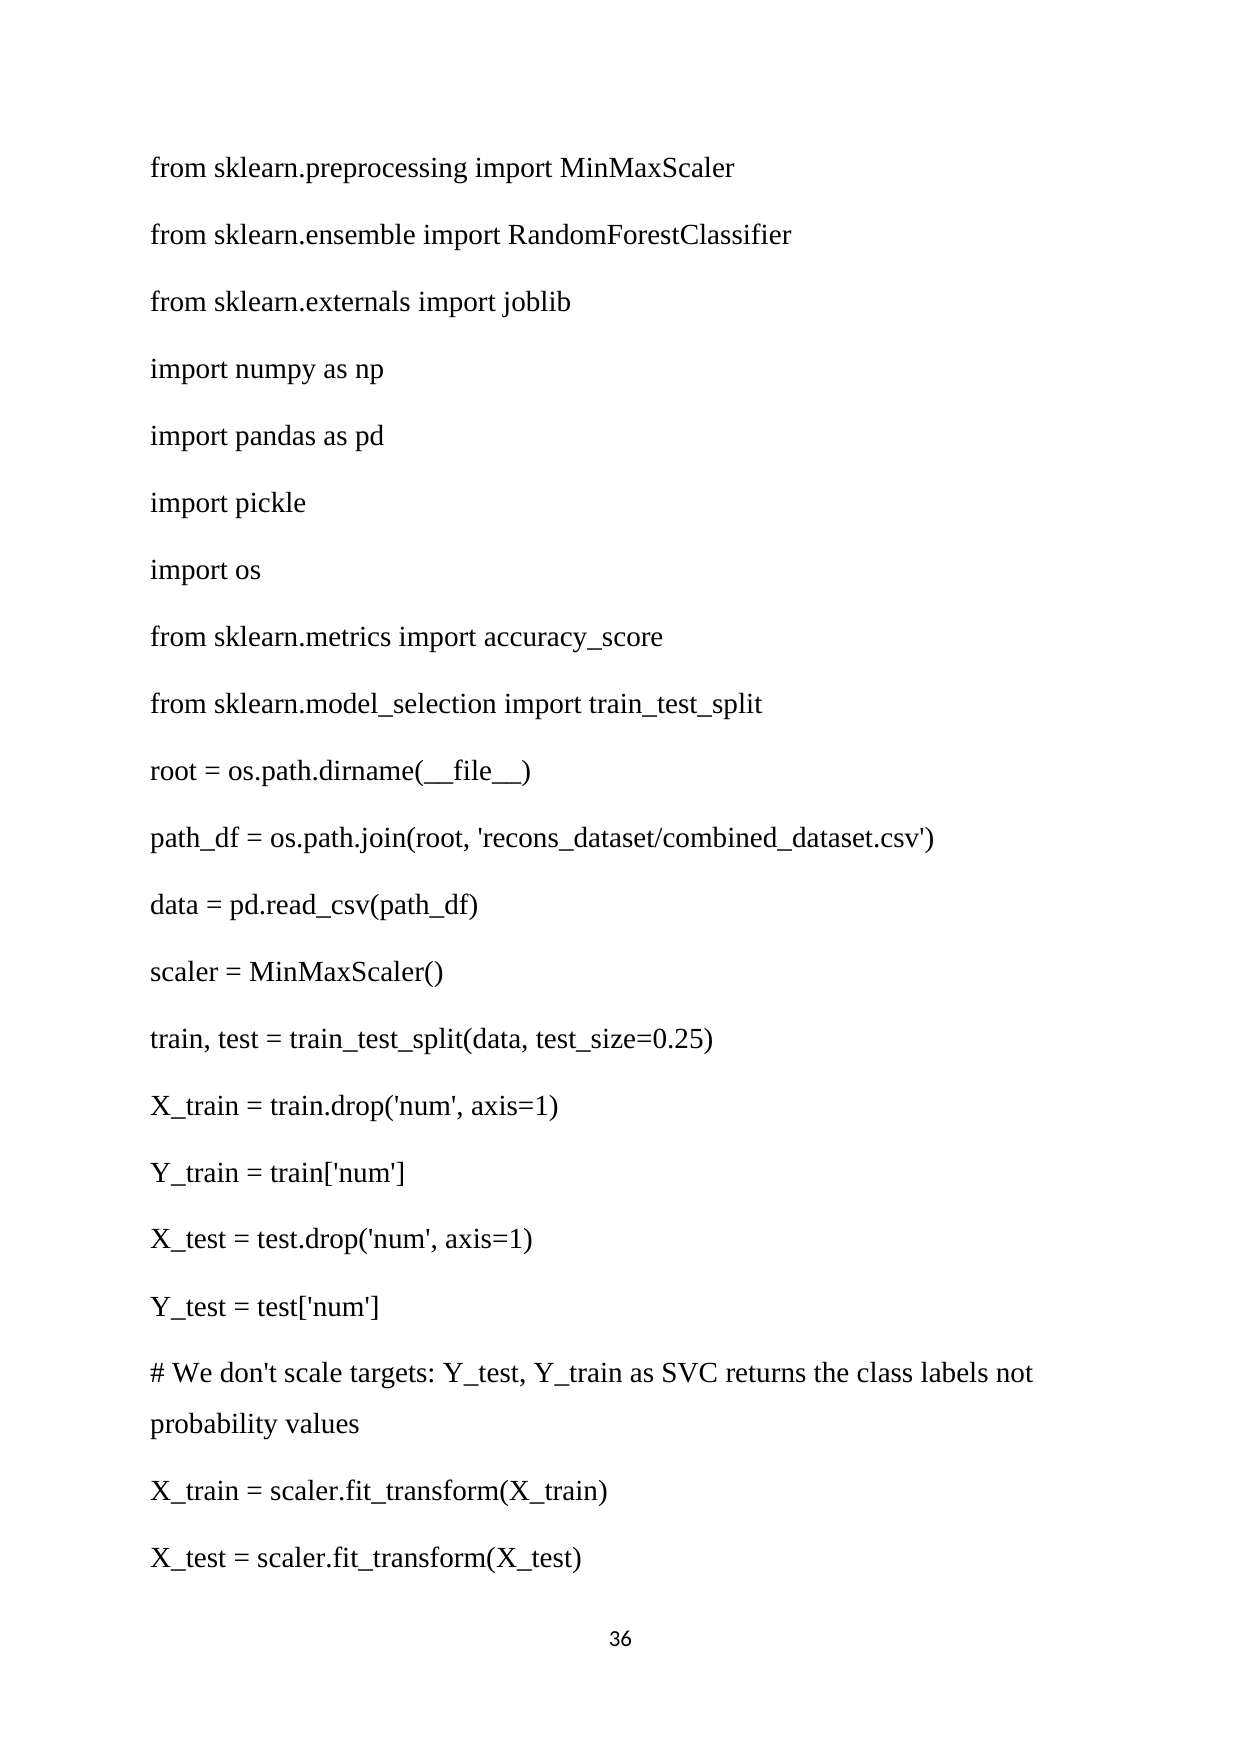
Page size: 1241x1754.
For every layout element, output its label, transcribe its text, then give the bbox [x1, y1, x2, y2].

text X_test = scaler.fit_transform(X_test) [150, 1540, 1090, 1573]
text path_df = os.path.join(root, 'recons_dataset/combined_dataset.csv') [150, 820, 1090, 853]
text train, test = train_test_split(data, test_size=0.25) [150, 1021, 1090, 1054]
text from sklearn.model_selection import train_test_split [150, 686, 1090, 719]
text from sklearn.externals import joblib [150, 284, 1090, 317]
text X_train = train.drop('num', axis=1) [150, 1088, 1090, 1121]
text # We don't scale targets: Y_test, Y_train as SVC returns the class labels not probability values [150, 1356, 1090, 1439]
text import pandas as pd [150, 418, 1090, 451]
text from sklearn.metrics import accuracy_score [150, 619, 1090, 652]
text from sklearn.preprocessing import MinMaxScaler [150, 150, 1090, 183]
text root = os.path.dirname(__file__) [150, 753, 1090, 786]
text import os [150, 552, 1090, 585]
text import pickle [150, 485, 1090, 518]
text data = pd.read_csv(path_df) [150, 887, 1090, 920]
text scaler = MinMaxScaler() [150, 954, 1090, 987]
text from sklearn.ensemble import RandomForestClassifier [150, 217, 1090, 251]
text import numpy as np [150, 351, 1090, 384]
text Y_train = train['num'] [150, 1155, 1090, 1188]
text X_train = scaler.fit_transform(X_train) [150, 1473, 1090, 1506]
text X_test = test.drop('num', axis=1) [150, 1222, 1090, 1255]
text Y_test = test['num'] [150, 1289, 1090, 1322]
